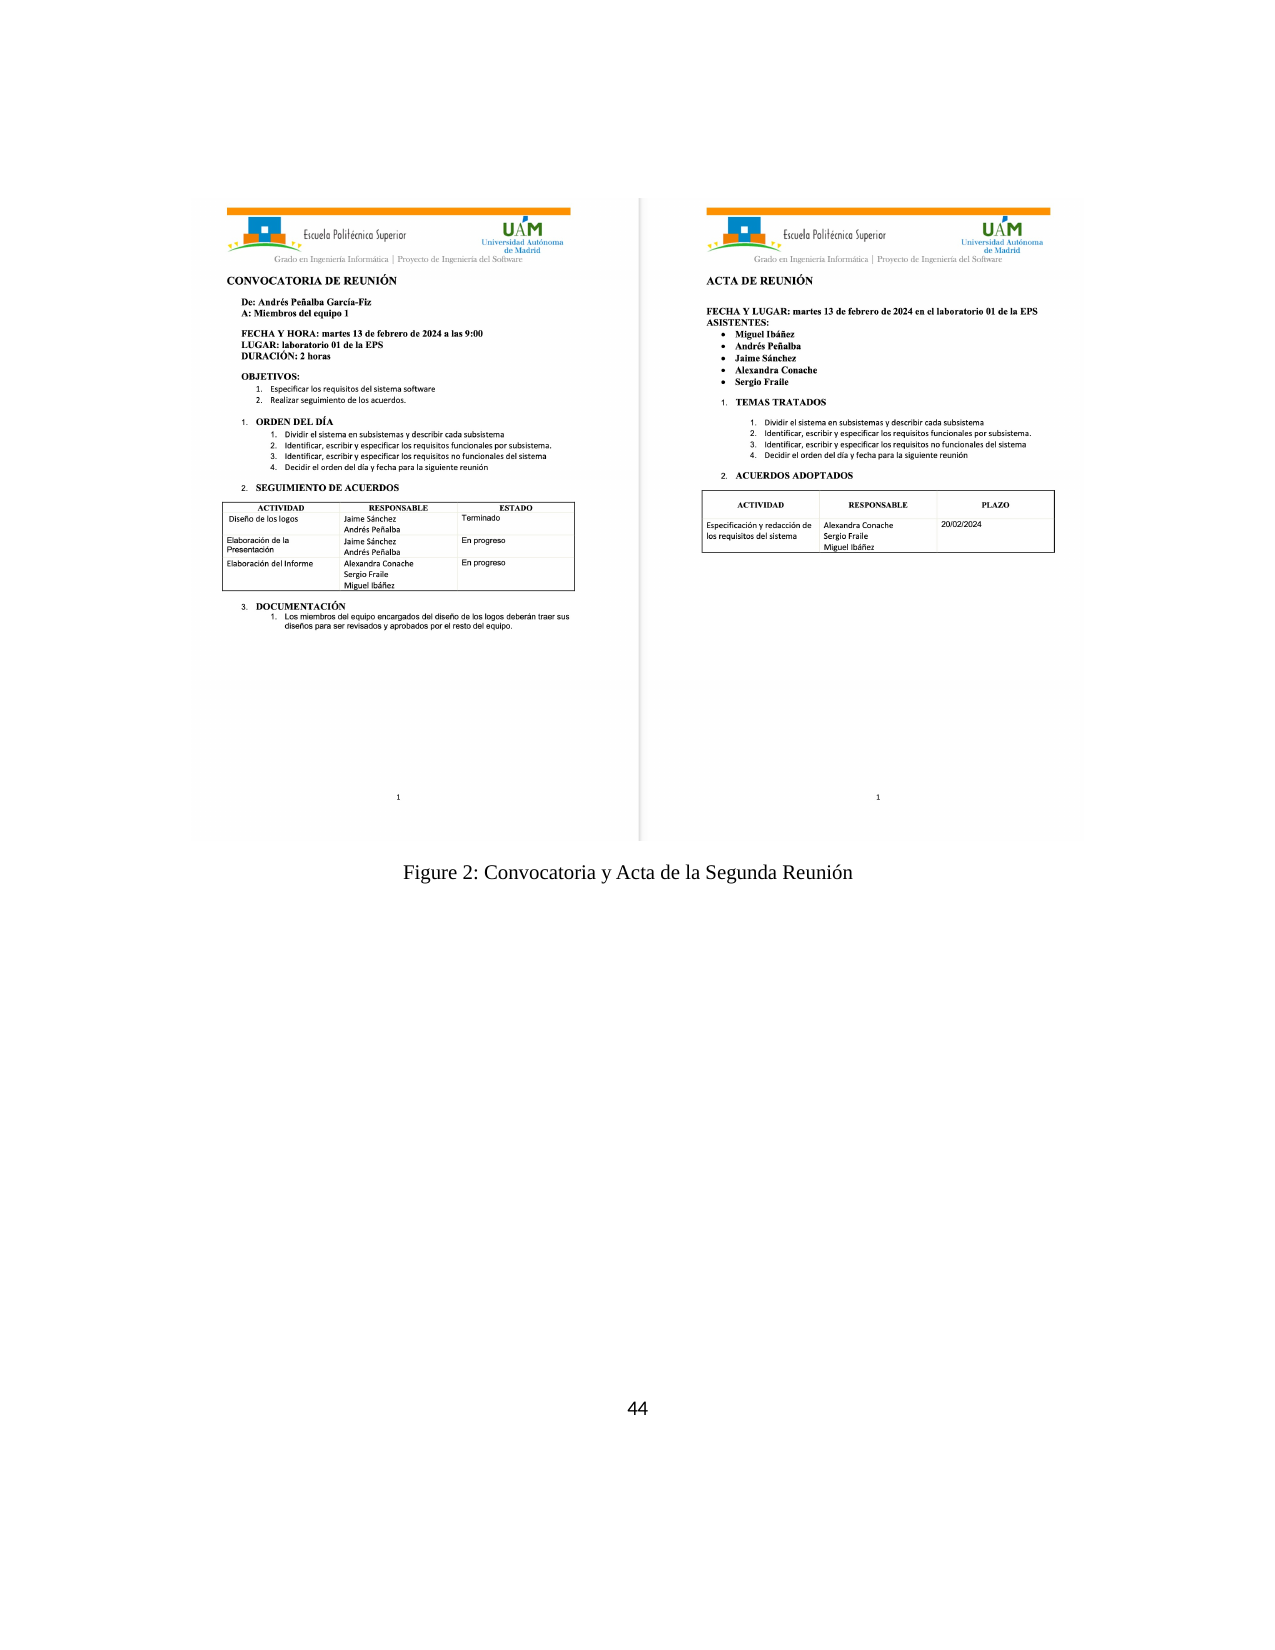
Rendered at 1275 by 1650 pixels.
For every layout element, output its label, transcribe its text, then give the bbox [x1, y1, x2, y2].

picture [191, 198, 1084, 841]
text Figure 2: Convocatoria y Acta de la Segunda Reunión [403, 860, 1085, 884]
